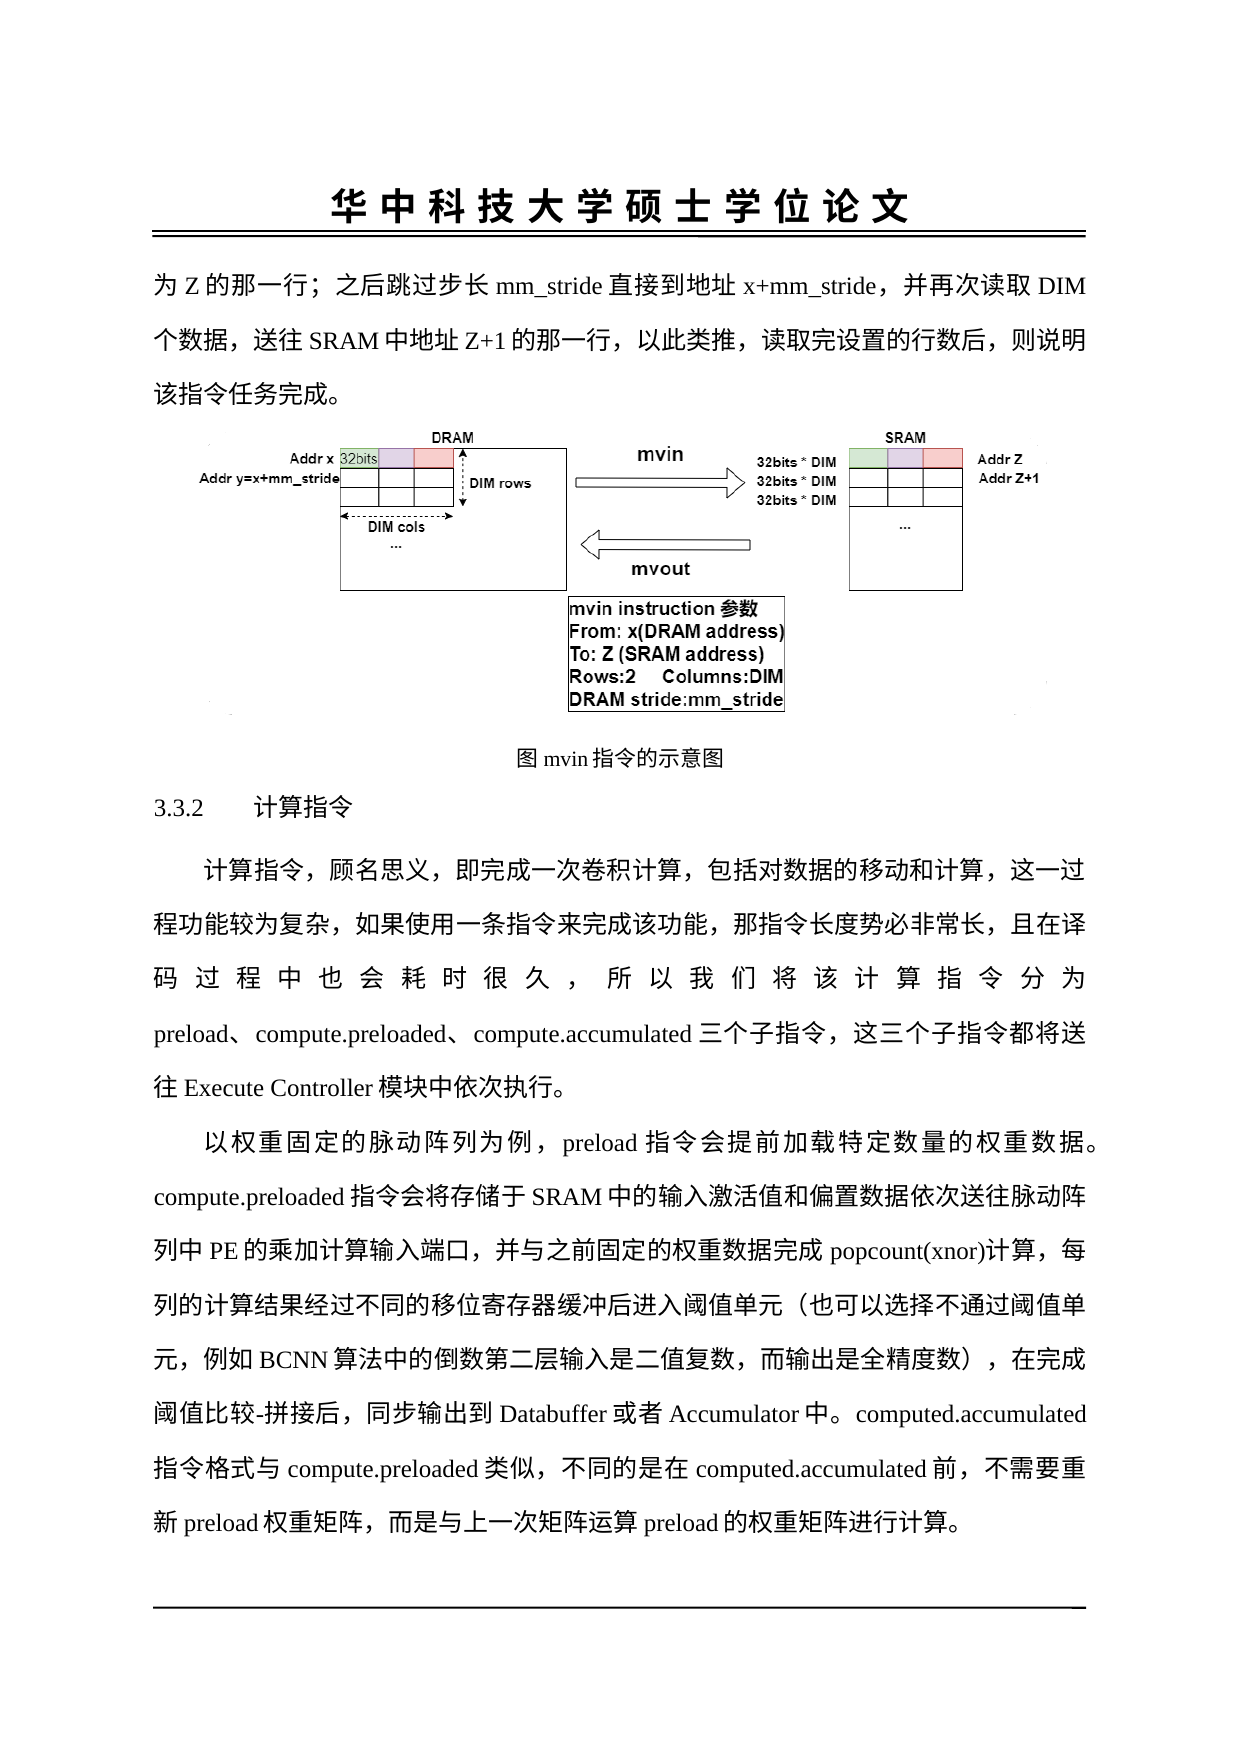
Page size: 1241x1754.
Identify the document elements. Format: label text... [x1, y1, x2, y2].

text 计算指令，顾名思义，即完成一次卷积计算，包括对数据的移动和计算，这一过程功能较为复杂，如果使用一条指令来完成该功能，那指令长度势必非常长，且在译码过程中也会耗时很久，所以我们将该计算指令分为preload、compute.preloaded、compute.accumulated三个子指令，这三个子指令都将送往Execute Controller模块中依次执行。 [153, 850, 1087, 1104]
text 图 mvin指令的示意图 [153, 741, 1087, 773]
text 以权重固定的脉动阵列为例，preload指令会提前加载特定数量的权重数据。compute.preloaded指令会将存储于SRAM中的输入激活值和偏置数据依次送往脉动阵列中PE的乘加计算输入端口，并与之前固定的权重数据完成popcount(xnor)计算，每列的计算结果经过不同的移位寄存器缓冲后进入阈值单元（也可以选择不通过阈值单元，例如BCNN算法中的倒数第二层输入是二值复数，而输出是全精度数），在完成阈值比较-拼接后，同步输出到Databuffer或者Accumulator中。computed.accumulated指令格式与compute.preloaded类似，不同的是在computed.accumulated前，不需要重新preload权重矩阵，而是与上一次矩阵运算preload的权重矩阵进行计算。 [153, 1122, 1087, 1539]
picture [193, 428, 1047, 715]
subtitle 计算指令 [153, 787, 1087, 824]
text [153, 266, 1087, 411]
